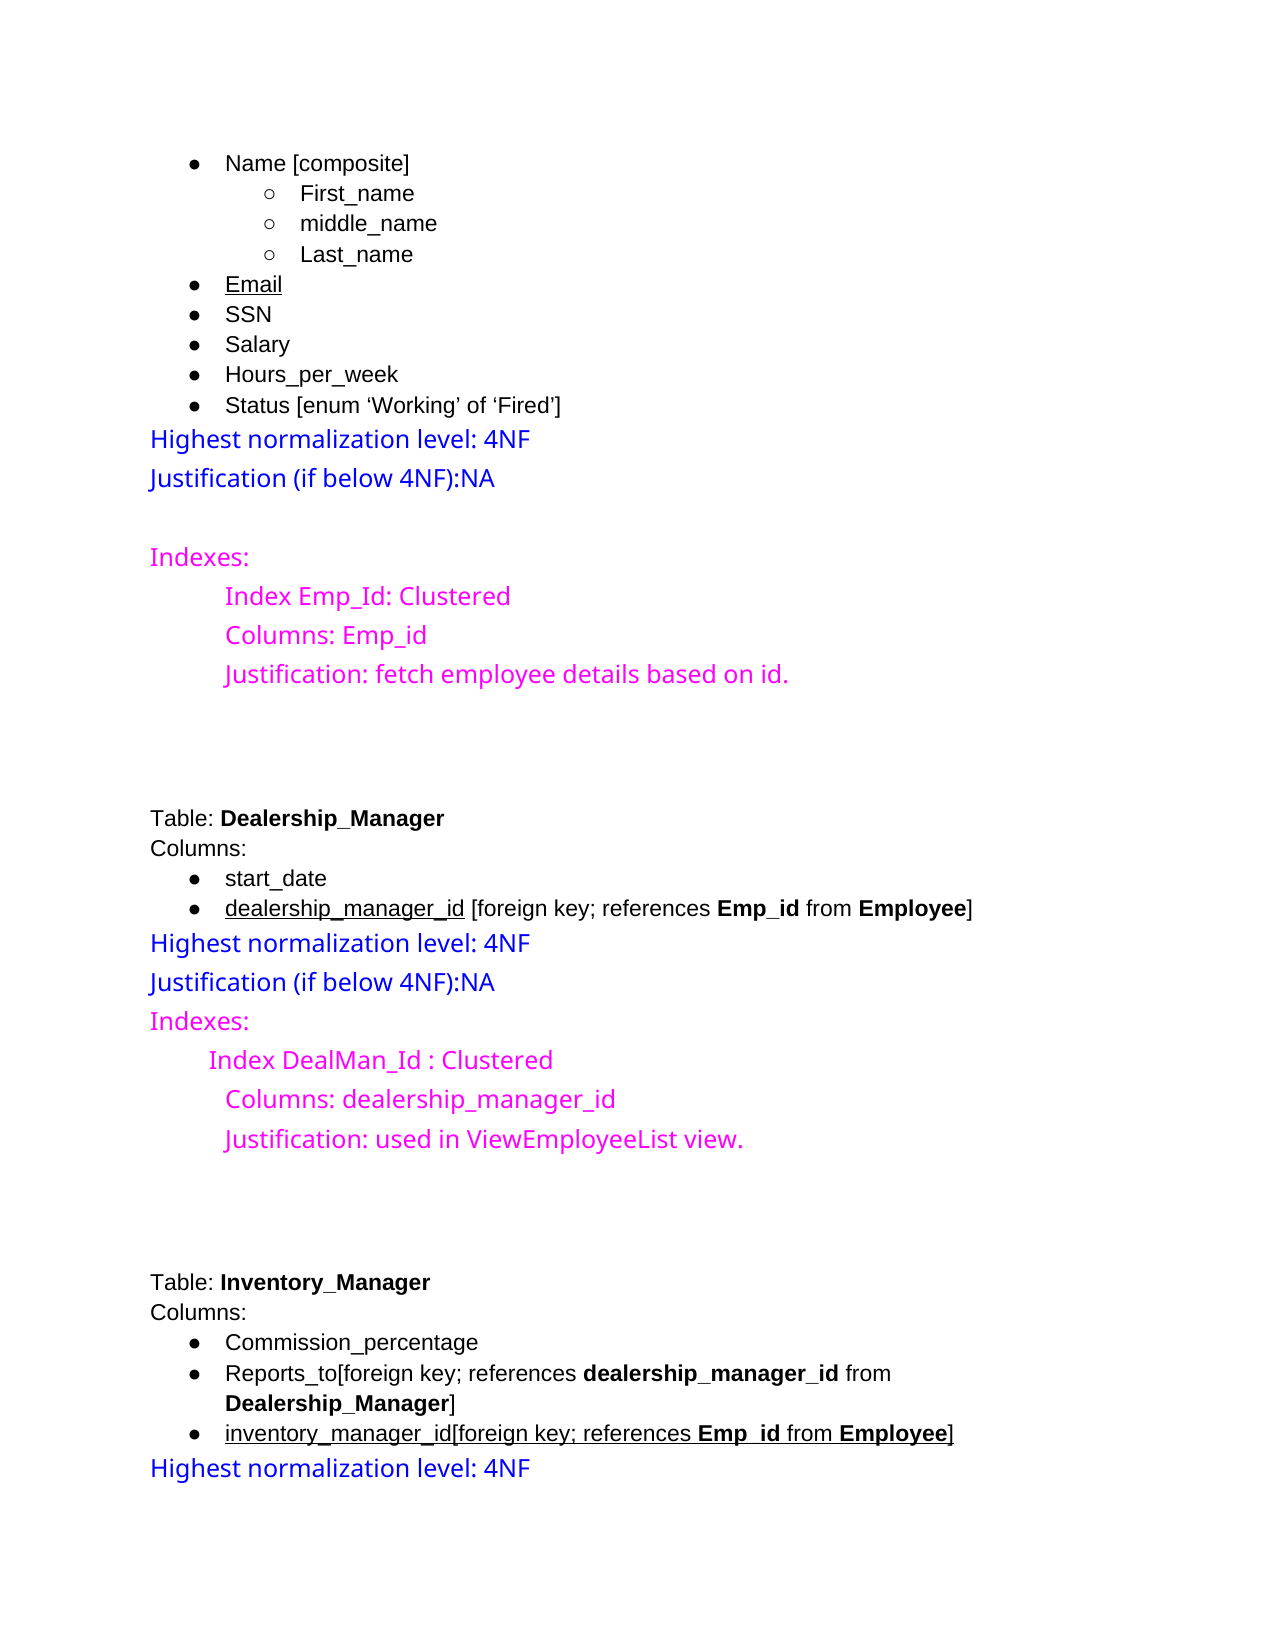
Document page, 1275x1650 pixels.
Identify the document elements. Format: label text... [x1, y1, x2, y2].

text Index DealMan_Id : Clustered [150, 1043, 1125, 1077]
text Highest normalization level: 4NF [150, 422, 1125, 456]
text Columns: [150, 835, 1125, 861]
text Table: Dealership_Manager [150, 804, 1125, 831]
list Reports_to[foreign key; references dealership_manager_id from Dealership_Manager] [187, 1359, 1125, 1416]
list First_name [262, 180, 1125, 207]
list Commission_percentage [187, 1329, 1125, 1356]
text Columns: dealership_manager_id [225, 1082, 1125, 1116]
text Highest normalization level: 4NF [150, 1450, 1125, 1484]
text Index Emp_Id: Clustered [225, 578, 1125, 613]
list start_date [187, 865, 1125, 891]
text Indexes: [150, 1004, 1125, 1038]
text Justification: fetch employee details based on id. [225, 657, 1125, 691]
list Email [187, 271, 1125, 297]
list middle_name [262, 210, 1125, 237]
text Justification (if below 4NF):NA [150, 964, 1125, 999]
list Name [composite] [187, 150, 1125, 176]
list Hours_per_week [187, 361, 1125, 388]
list inventory_manager_id[foreign key; references Emp_id from Employee] [187, 1420, 1125, 1446]
list Status [enum ‘Working’ of ‘Fired’] [187, 392, 1125, 418]
text Table: Inventory_Manager [150, 1269, 1125, 1295]
text Columns: [150, 1299, 1125, 1326]
list dealership_manager_id [foreign key; references Emp_id from Employee] [187, 895, 1125, 922]
list Salary [187, 331, 1125, 358]
text Highest normalization level: 4NF [150, 925, 1125, 959]
text Indexes: [150, 539, 1125, 573]
text Justification (if below 4NF):NA [150, 461, 1125, 495]
text Columns: Emp_id [225, 618, 1125, 652]
text Justification: used in ViewEmployeeList view. [225, 1121, 1125, 1155]
list Last_name [262, 241, 1125, 267]
list SSN [187, 301, 1125, 327]
